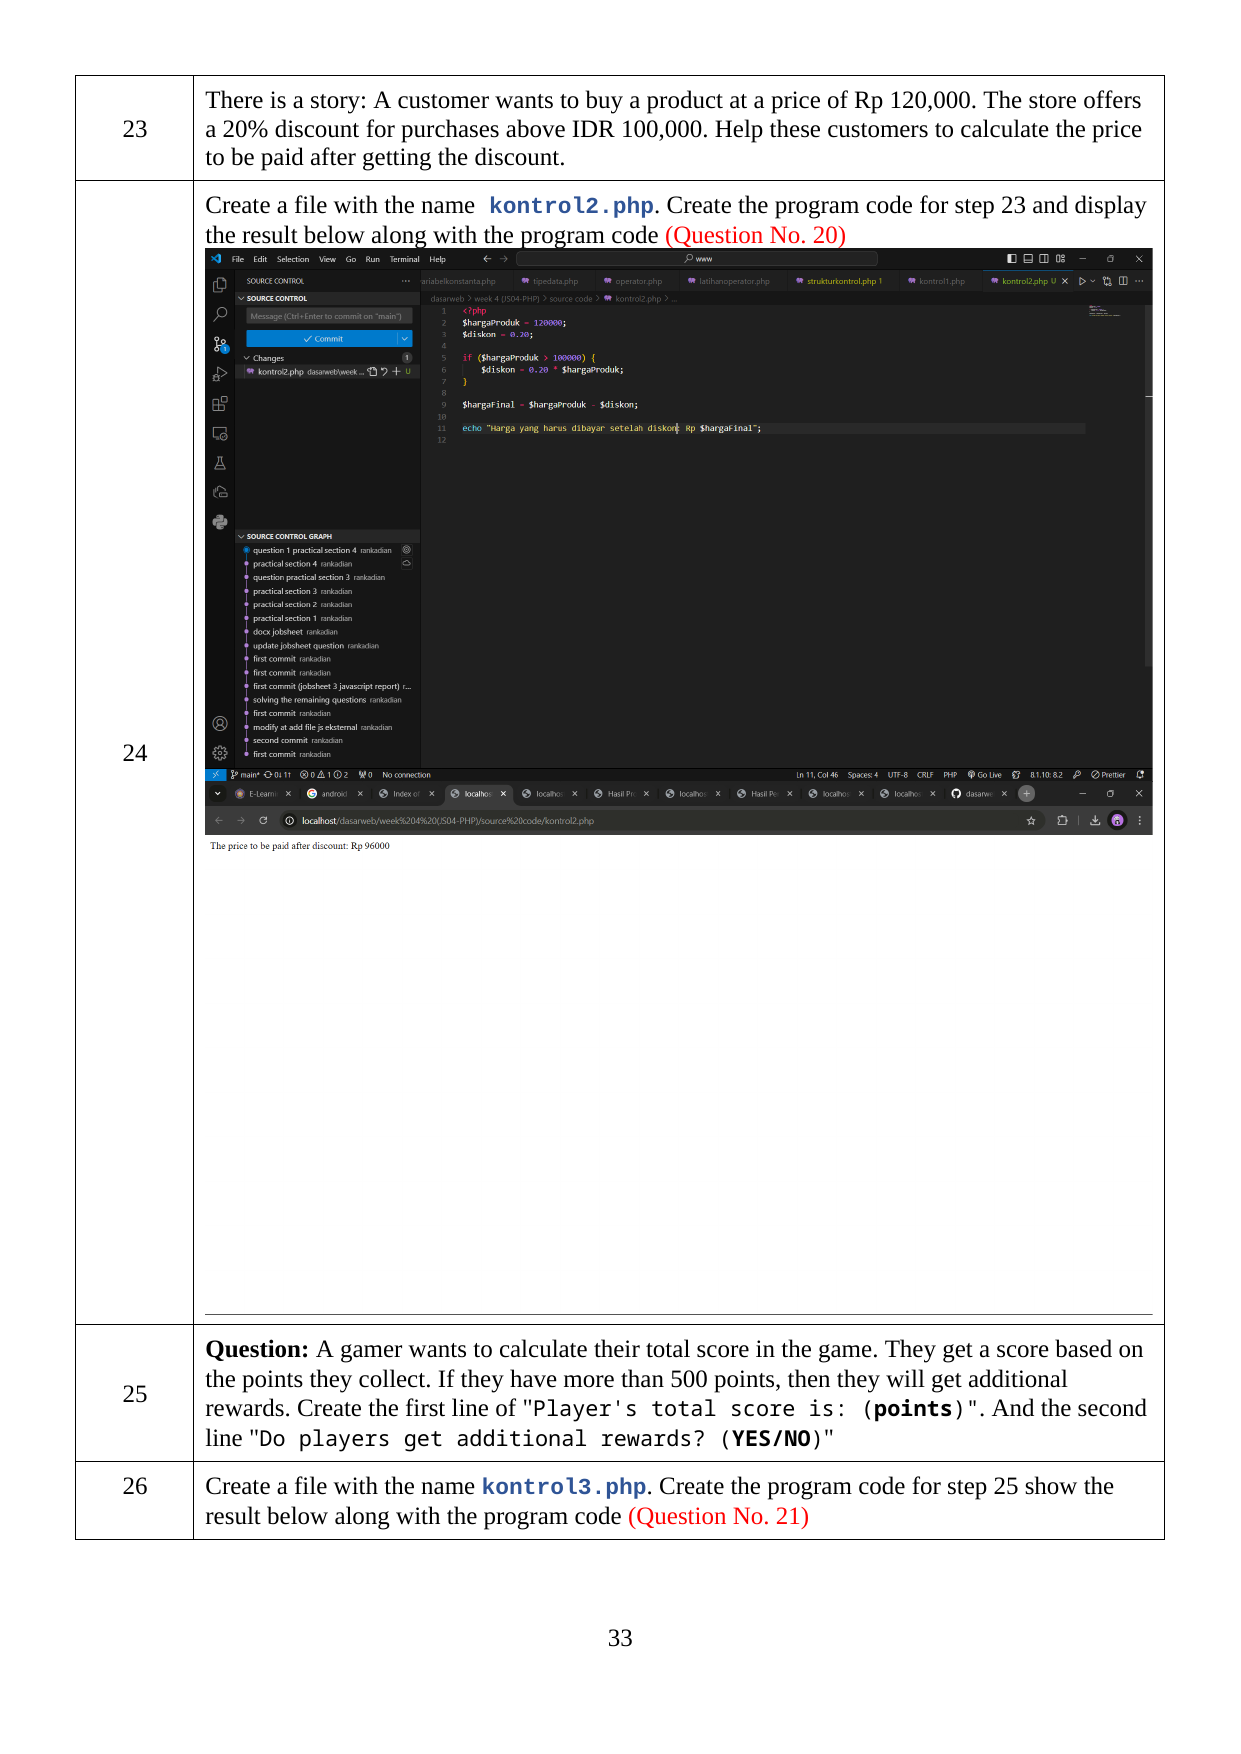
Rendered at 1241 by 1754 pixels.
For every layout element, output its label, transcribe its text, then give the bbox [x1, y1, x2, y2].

table_cell 25 [76, 1325, 193, 1461]
table_cell Create a file with the name kontrol2.php. Create the program code for step 23 and display the result below along with the program code (Question No. 20) [194, 181, 1164, 1324]
table_cell There is a story: A customer wants to buy a product at a price of Rp 120,000. The store offers a 20% discount for purchases above IDR 100,000. Help these customers to calculate the price to be paid after getting the discount. [194, 76, 1164, 180]
table_cell 26 [76, 1462, 193, 1539]
picture [205, 248, 1153, 1315]
table_cell Question: A gamer wants to calculate their total score in the game. They get a score based on the points they collect. If they have more than 500 points, then they will get additional rewards. Create the first line of "Player's total score is: (points)". And the second line "Do players get additional rewards? (YES/NO)" [194, 1325, 1164, 1461]
table_cell 24 [76, 181, 193, 1324]
table_cell 23 [76, 76, 193, 180]
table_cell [194, 1462, 1164, 1539]
